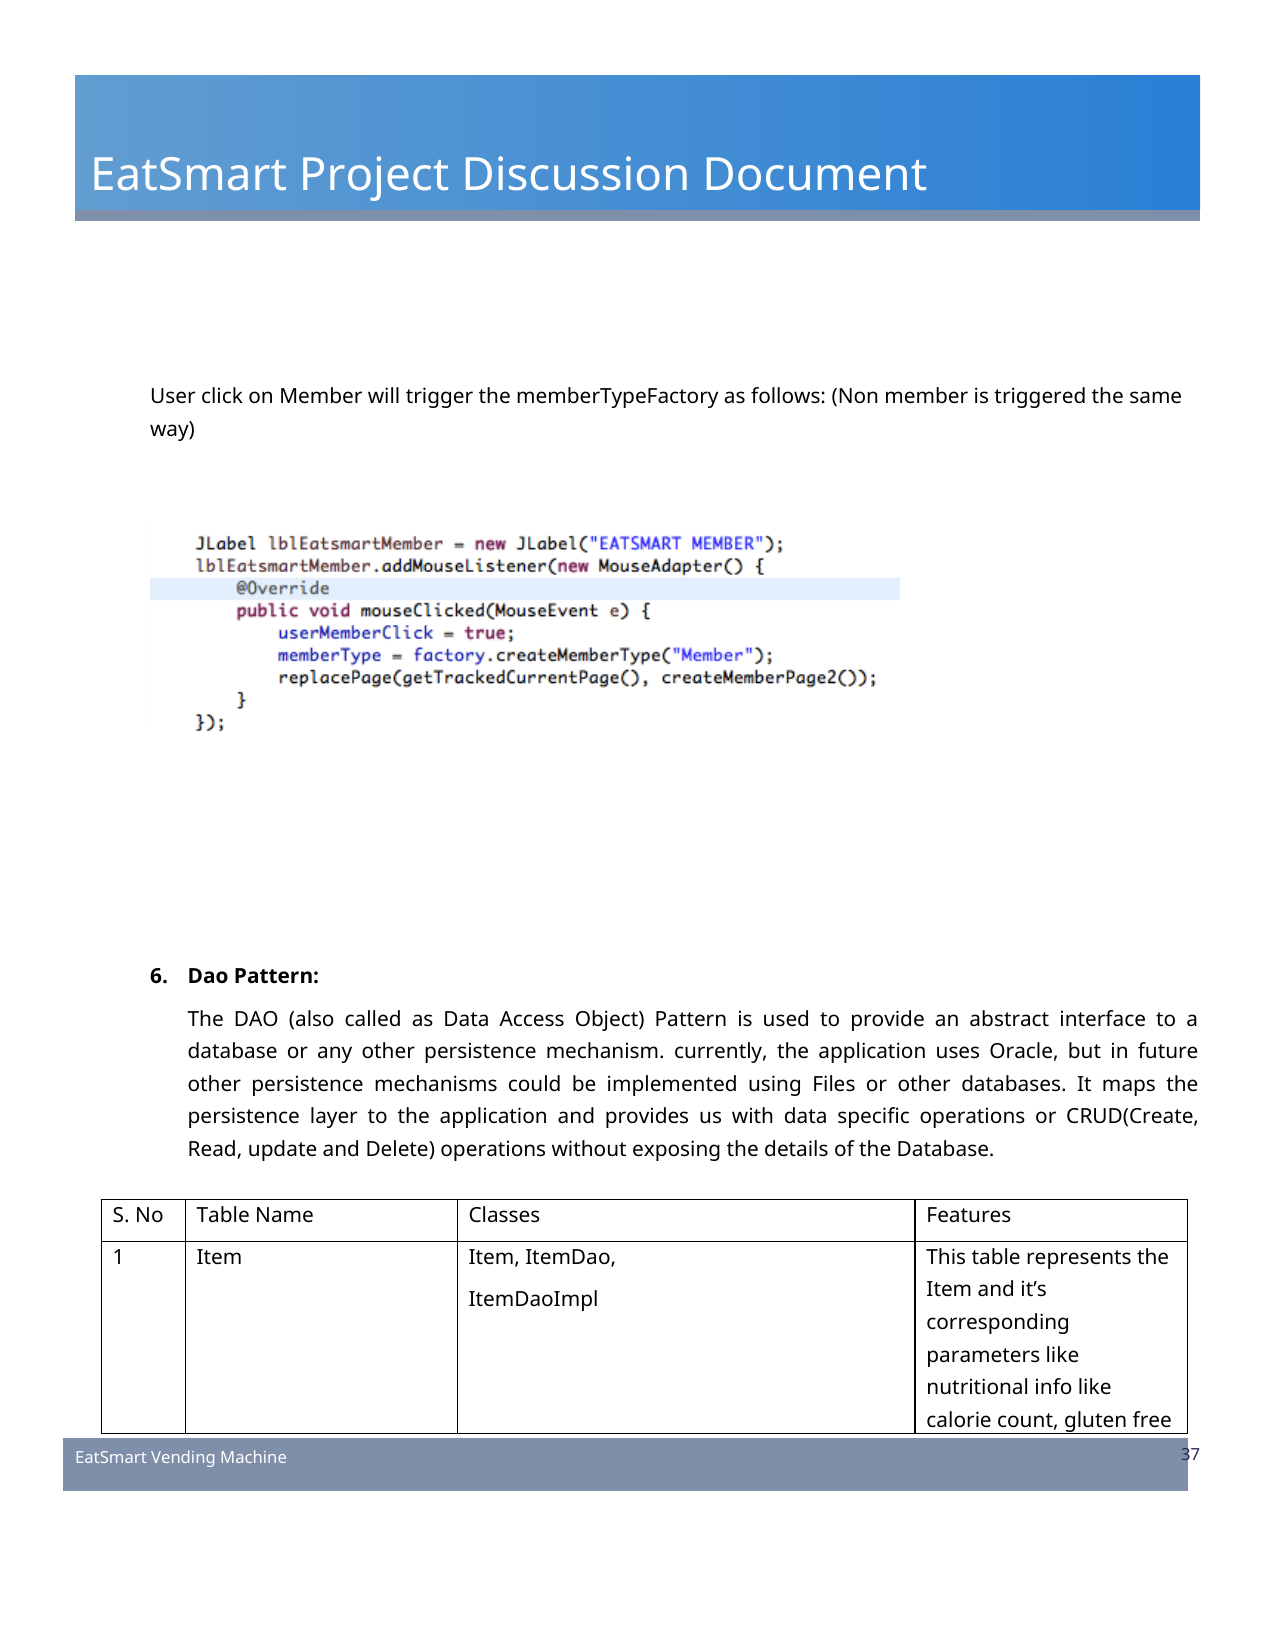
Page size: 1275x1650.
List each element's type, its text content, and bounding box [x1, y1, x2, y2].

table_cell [916, 1242, 1187, 1433]
list Dao Pattern: [150, 961, 1200, 989]
table_header Table Name [186, 1200, 457, 1241]
text User click on Member will trigger the memberTypeFactory as follows: (Non member is triggered the same way) [150, 381, 1200, 442]
table_header Classes [458, 1200, 914, 1241]
table_cell 1 [102, 1242, 185, 1433]
table_header S. No [102, 1200, 185, 1241]
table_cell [458, 1242, 914, 1433]
table_header Features [916, 1200, 1187, 1241]
picture [150, 520, 901, 734]
list The DAO (also called as Data Access Object) Pattern is used to provide an abstract interface to a database or any other persistence mechanism. currently, the application uses Oracle, but in future other persistence mechanisms could be implemented using Files or other databases. It maps the persistence layer to the application and provides us with data specific operations or CRUD(Create, Read, update and Delete) operations without exposing the details of the Database. [187, 1004, 1200, 1163]
table_cell Item [186, 1242, 457, 1433]
